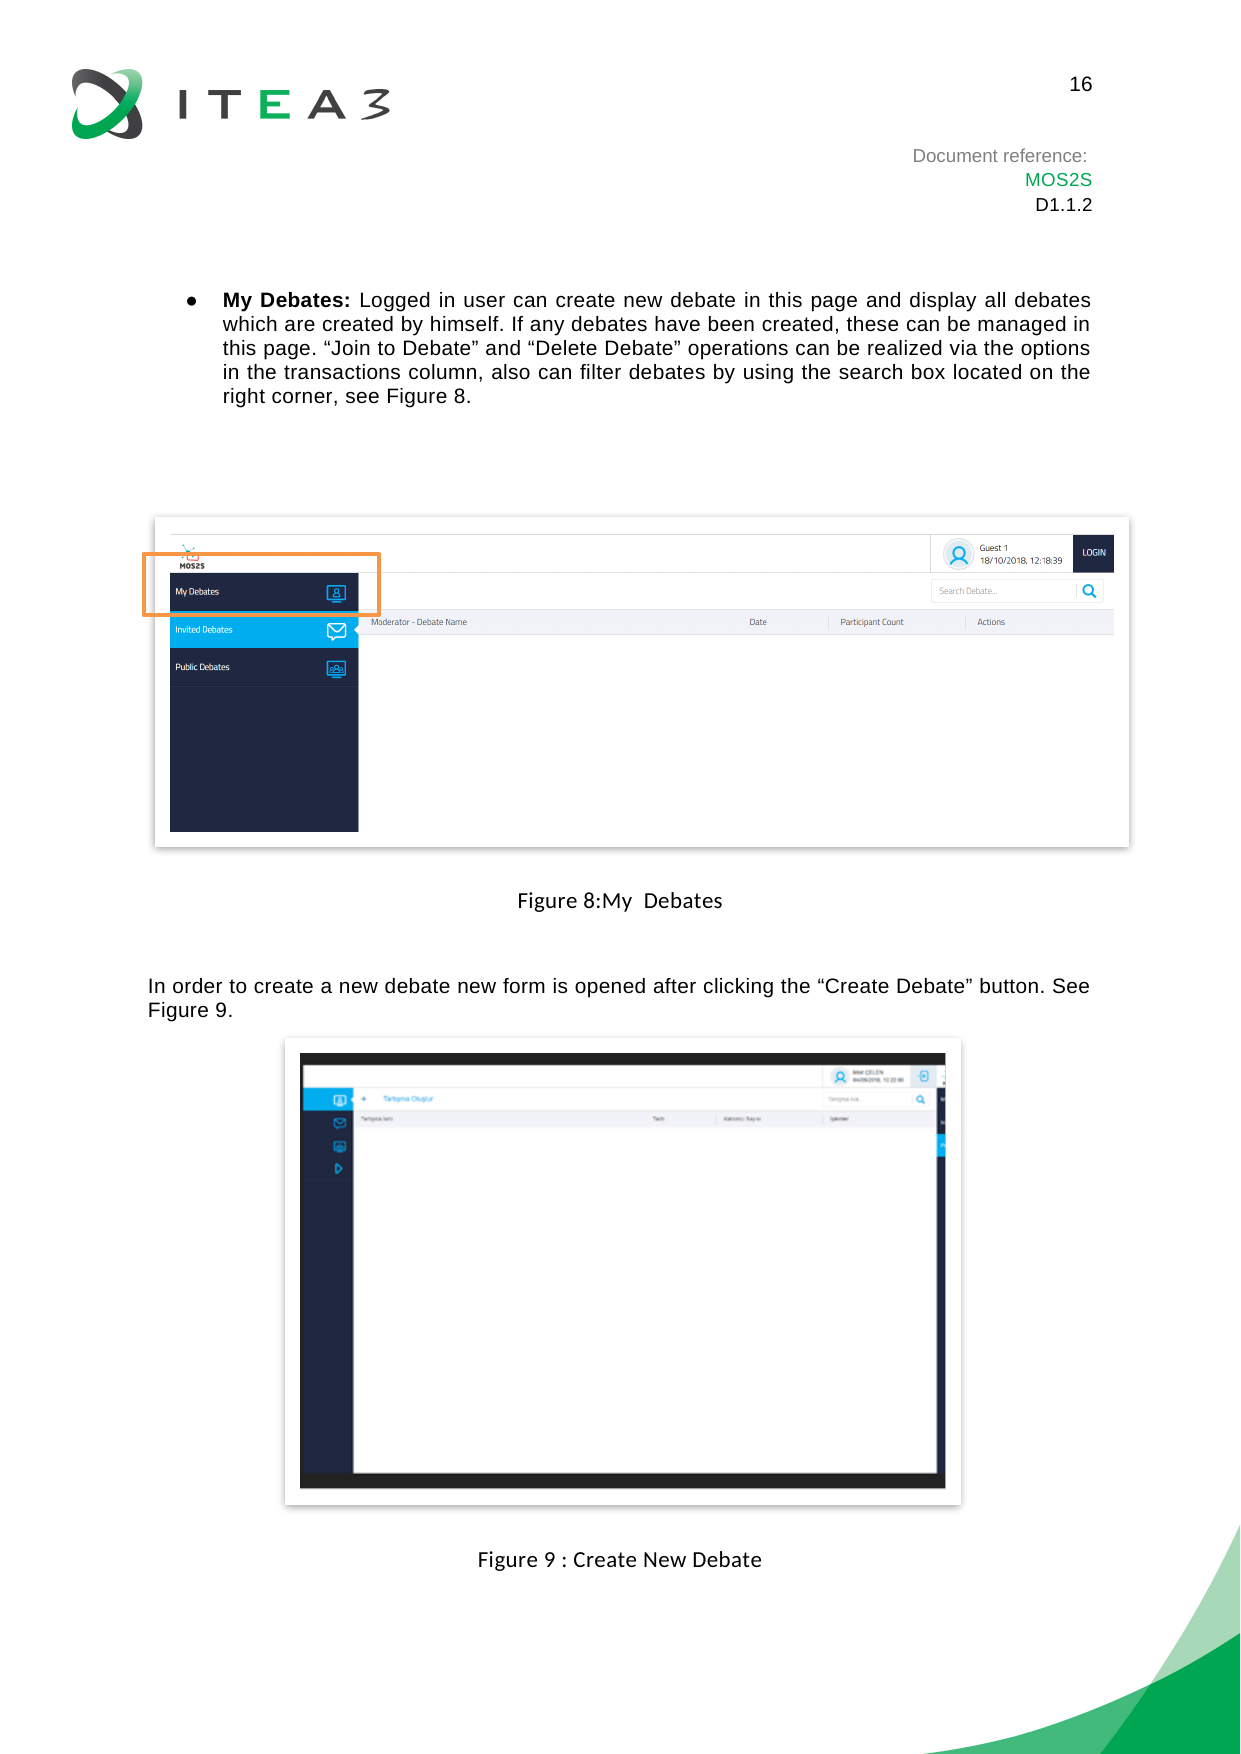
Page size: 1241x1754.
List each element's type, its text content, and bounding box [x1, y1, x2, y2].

picture [814, 1488, 1241, 1754]
text In order to create a new debate new form is opened after clicking the “Create Debate” button. See Figure 9. [148, 974, 1092, 1022]
picture [170, 532, 1114, 832]
text Figure 9 : Create New Debate [148, 1545, 1092, 1573]
picture [300, 1053, 946, 1490]
list My Debates: Logged in user can create new debate in this page and display all debates which are created by himself. If any debates have been created, these can be managed in this page. “Join to Debate” and “Delete Debate” operations can be realized via the options in the transactions column, also can filter debates by using the search box located on the right corner, see Figure 8. [185, 288, 1092, 408]
text Figure 8:My Debates [148, 886, 1092, 914]
picture [0, 0, 442, 198]
picture [170, 556, 377, 613]
